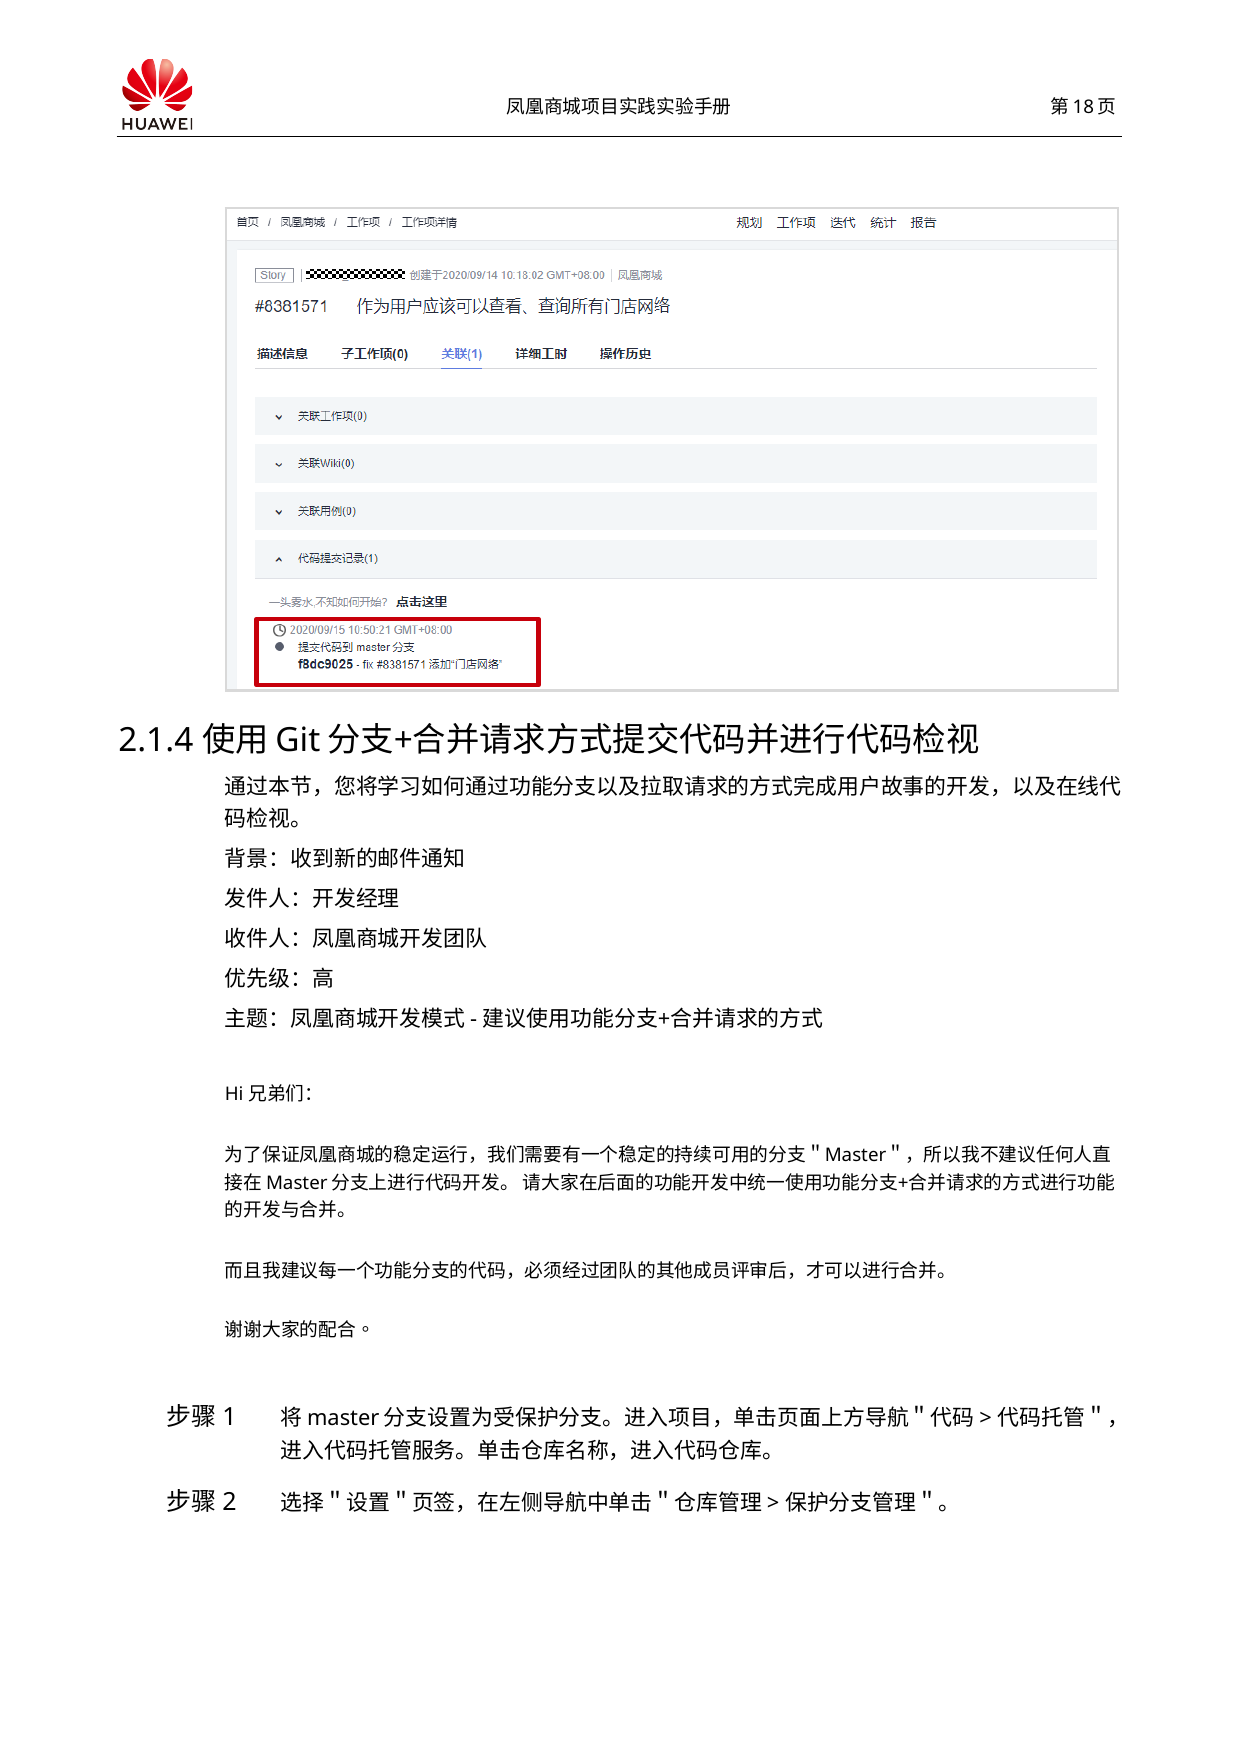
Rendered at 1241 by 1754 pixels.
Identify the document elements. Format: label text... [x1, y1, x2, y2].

text 优先级：高 [224, 961, 1122, 992]
picture [122, 59, 193, 130]
text 而且我建议每一个功能分支的代码，必须经过团队的其他成员评审后，才可以进行合并。 [224, 1256, 1122, 1283]
text 通过本节，您将学习如何通过功能分支以及拉取请求的方式完成用户故事的开发，以及在线代码检视。 [224, 769, 1122, 832]
text 谢谢大家的配合。 [224, 1317, 1122, 1342]
text 发件人：开发经理 [224, 881, 1122, 912]
picture [227, 209, 1117, 689]
text 将master分支设置为受保护分支。进入项目，单击页面上方导航＂代码 > 代码托管＂，进入代码托管服务。单击仓库名称，进入代码仓库。 [236, 1397, 1122, 1465]
text 收件人：凤凰商城开发团队 [224, 921, 1122, 952]
text Hi 兄弟们： [224, 1079, 1122, 1106]
text 为了保证凤凰商城的稳定运行，我们需要有一个稳定的持续可用的分支＂Master＂，所以我不建议任何人直接在Master分支上进行代码开发。 请大家在后面的功能开发中统一使用功能分支+合并请求的方式进行功能的开发与合并。 [224, 1140, 1122, 1222]
text 选择＂设置＂页签，在左侧导航中单击＂仓库管理 > 保护分支管理＂。 [236, 1481, 1122, 1518]
text 背景：收到新的邮件通知 [224, 841, 1122, 872]
text 主题：凤凰商城开发模式 - 建议使用功能分支+合并请求的方式 [224, 1001, 1122, 1033]
subtitle 使用Git分支+合并请求方式提交代码并进行代码检视 [118, 712, 1122, 761]
